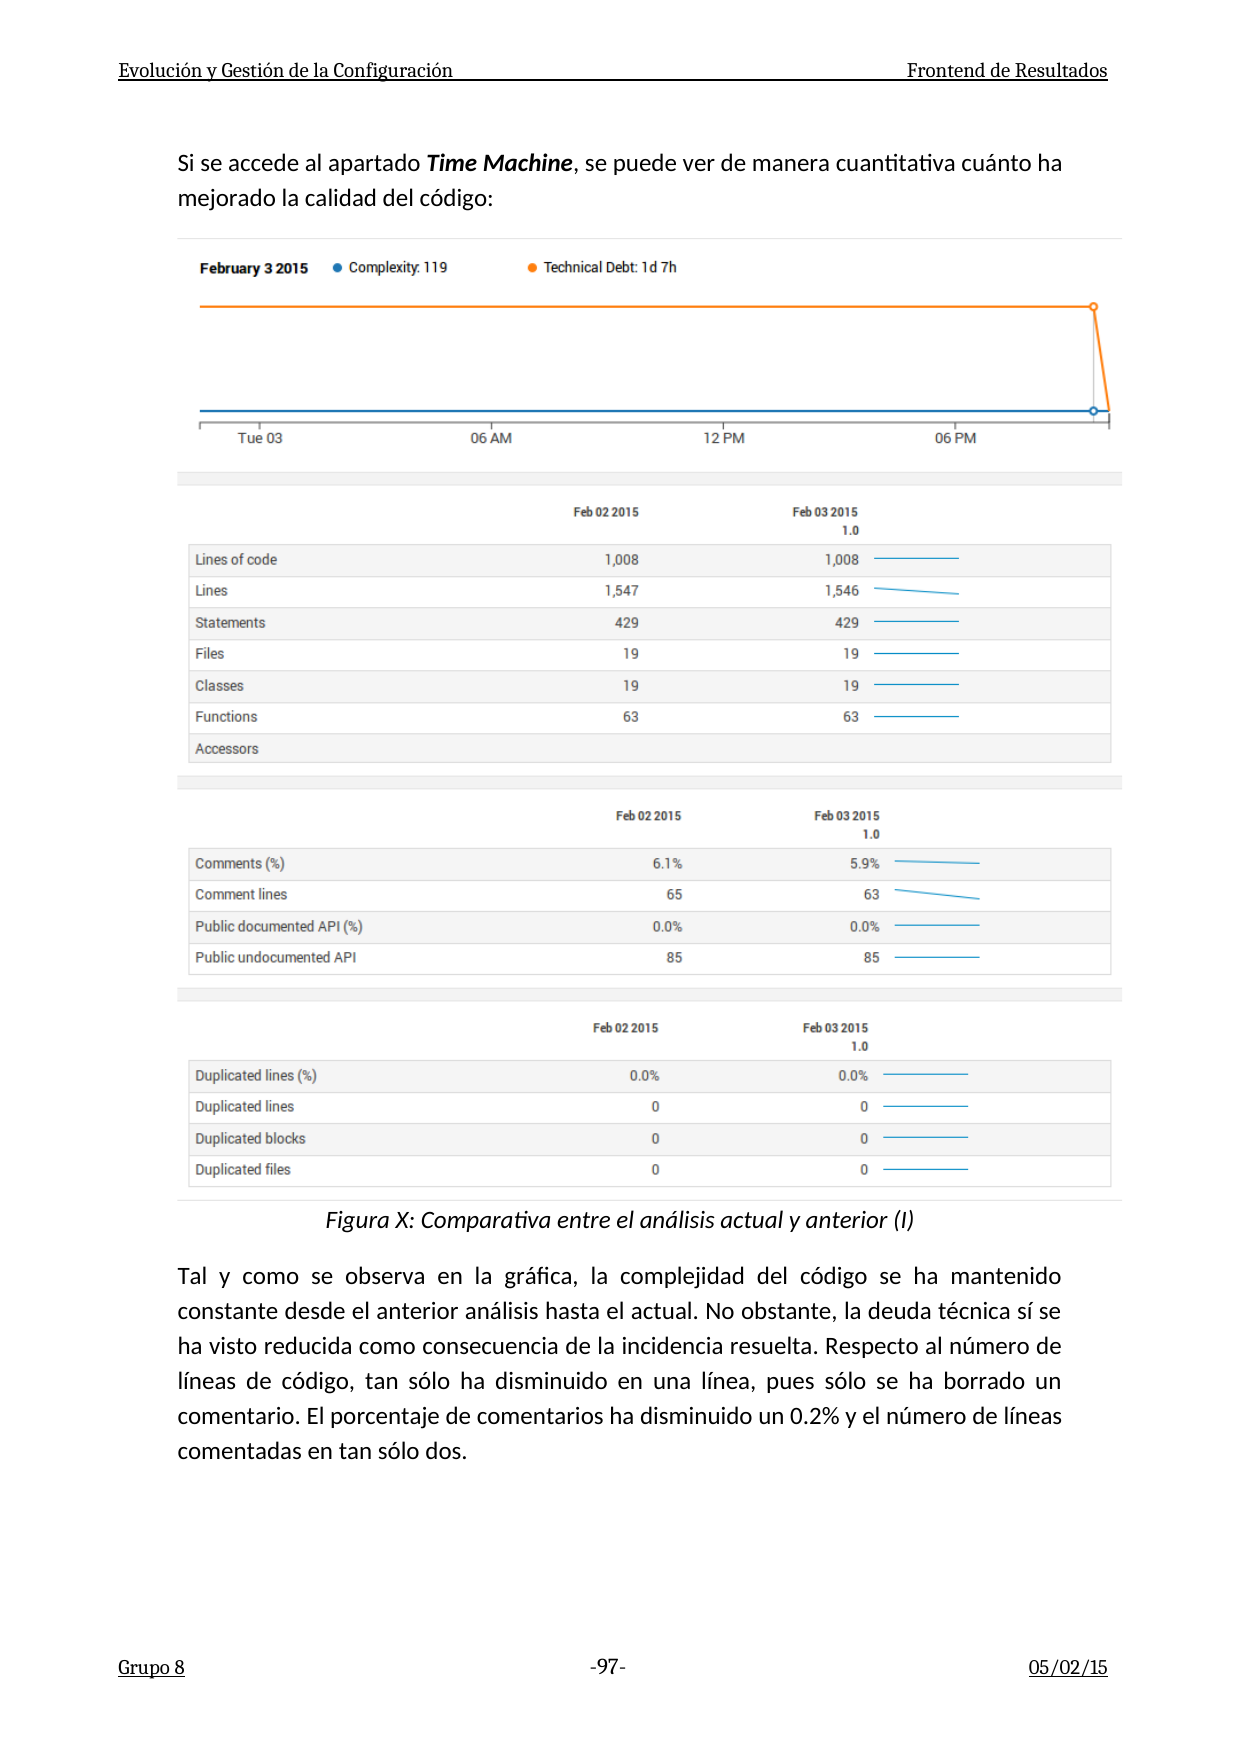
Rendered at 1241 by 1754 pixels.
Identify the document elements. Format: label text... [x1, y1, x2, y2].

picture [177, 238, 1123, 1201]
text Figura X: Comparativa entre el análisis actual y anterior (I) [177, 1205, 1063, 1235]
text Si se accede al apartado Time Machine, se puede ver de manera cuantitativa cuánto ha mejorado la calidad del código: [177, 148, 1063, 213]
text Tal y como se observa en la gráfica, la complejidad del código se ha mantenido constante desde el anterior análisis hasta el actual. No obstante, la deuda técnica sí se ha visto reducida como consecuencia de la incidencia resuelta. Respecto al número de líneas de código, tan sólo ha disminuido en una línea, pues sólo se ha borrado un comentario. El porcentaje de comentarios ha disminuido un 0.2% y el número de líneas comentadas en tan sólo dos. [177, 1261, 1063, 1466]
